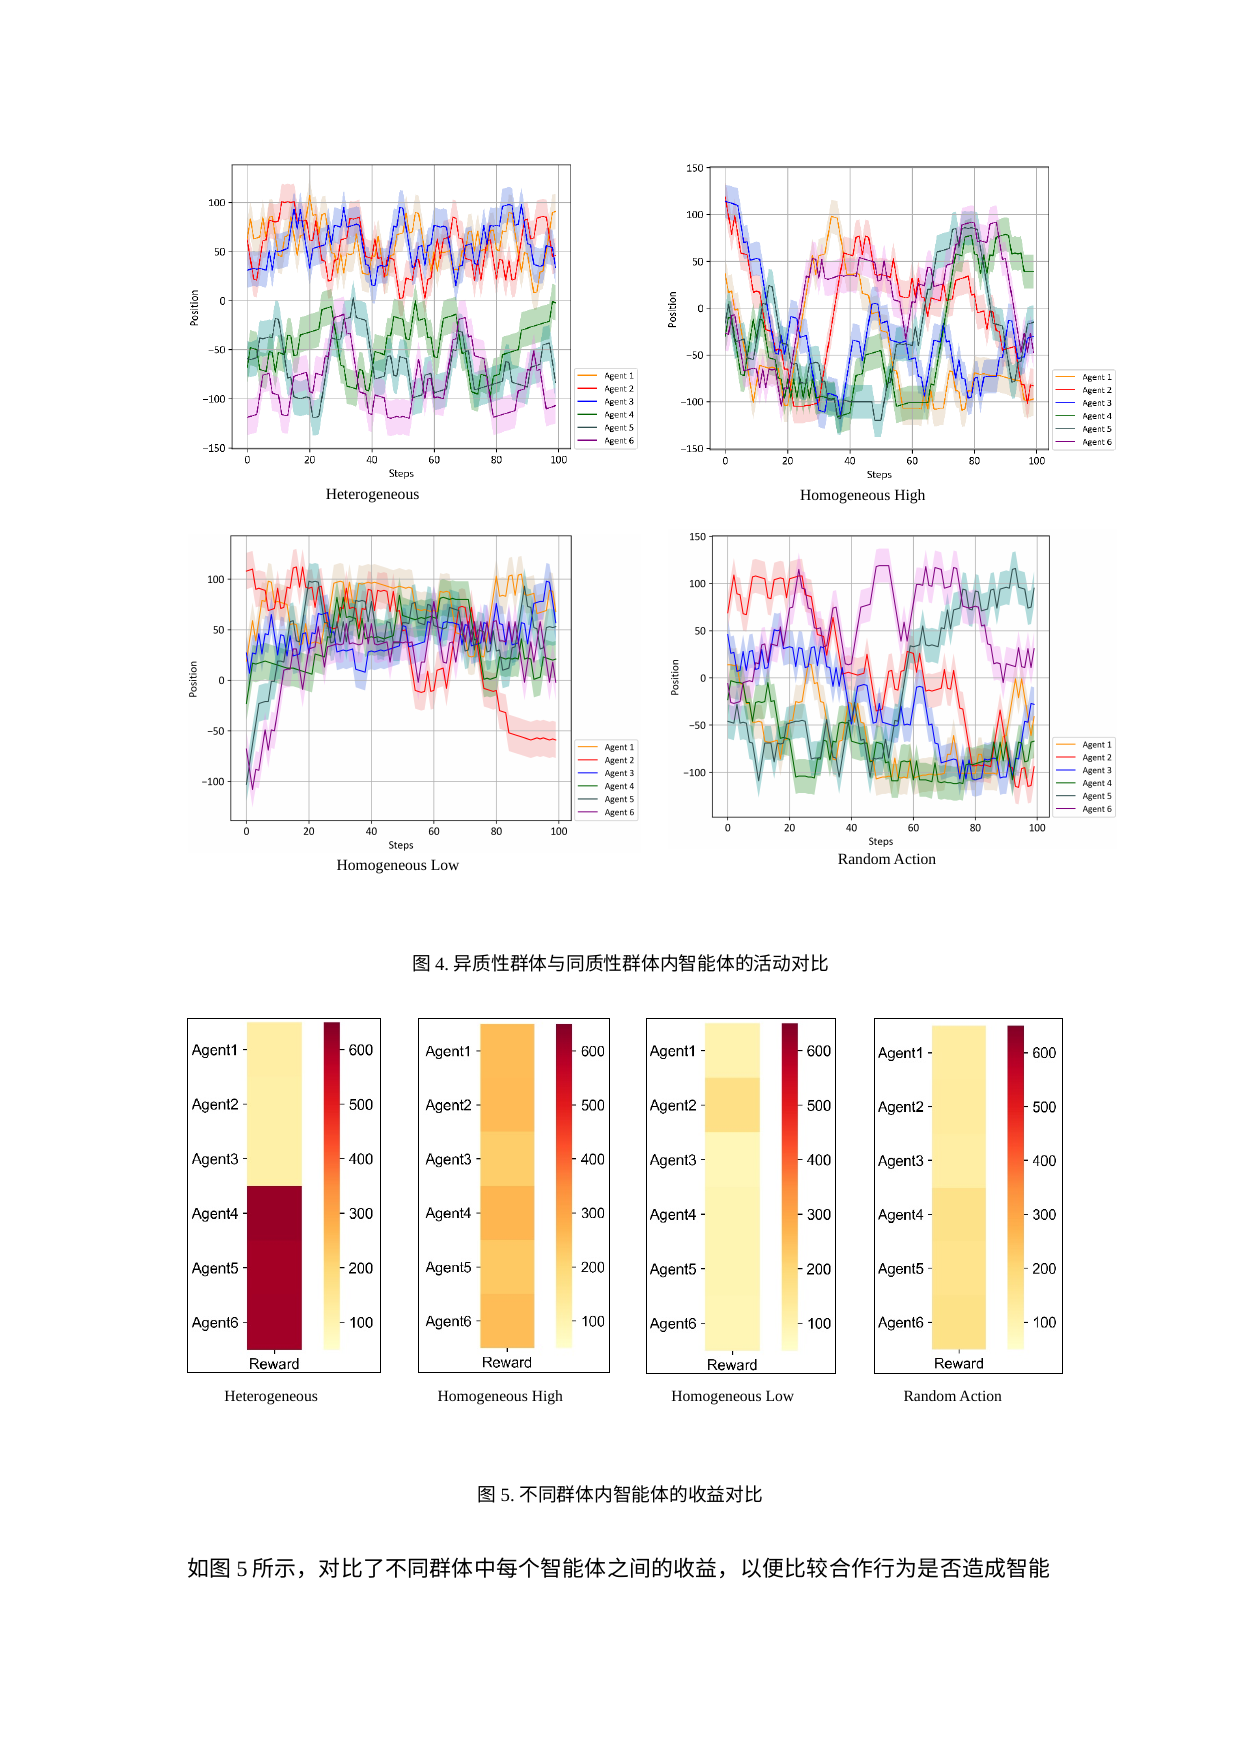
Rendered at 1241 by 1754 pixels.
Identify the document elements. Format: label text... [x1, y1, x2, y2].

picture [188, 1019, 380, 1372]
picture [187, 161, 641, 481]
picture [187, 534, 641, 853]
picture [666, 161, 1117, 481]
picture [419, 1019, 609, 1372]
text 图 5. 不同群体内智能体的收益对比 [187, 1477, 1053, 1510]
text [187, 1550, 1053, 1583]
picture [875, 1019, 1062, 1373]
text 图 4. 异质性群体与同质性群体内智能体的活动对比 [187, 946, 1053, 978]
picture [647, 1019, 835, 1373]
picture [668, 529, 1117, 849]
